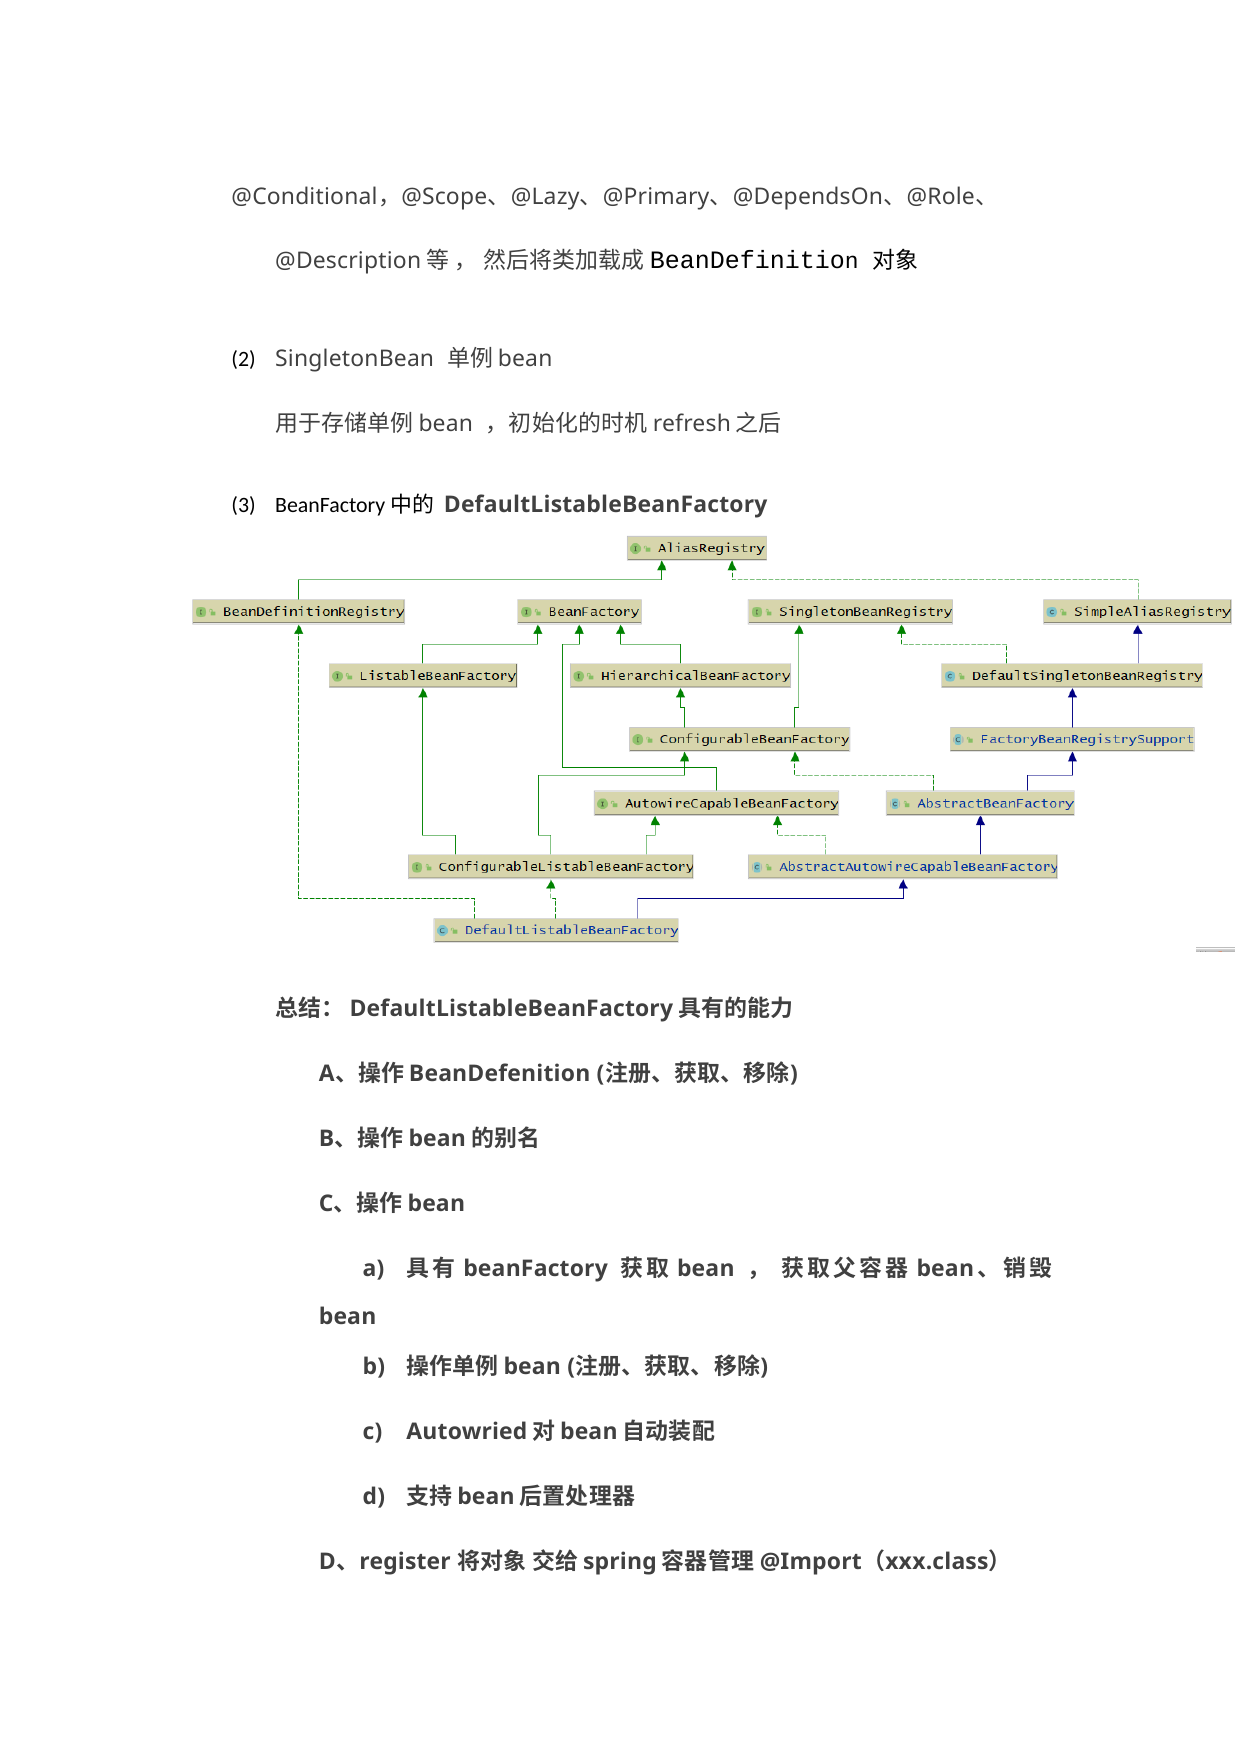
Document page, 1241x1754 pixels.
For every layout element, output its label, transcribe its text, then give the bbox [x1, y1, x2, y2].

list 总结： DefaultListableBeanFactory具有的能力 [275, 974, 1053, 1039]
list Autowried对bean自动装配 [319, 1397, 1053, 1462]
list 具有beanFactory 获取bean ， 获取父容器bean、销毁bean [319, 1234, 1053, 1332]
list 操作bean的别名 [275, 1104, 1053, 1169]
list 用于存储单例bean ，初始化的时机 refresh之后 [231, 389, 1053, 454]
picture [187, 519, 1235, 952]
list 操作BeanDefenition (注册、获取、移除) [275, 1039, 1053, 1104]
list 支持bean后置处理器 [319, 1462, 1053, 1527]
list BeanFactory 中的 DefaultListableBeanFactory [187, 487, 1053, 519]
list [231, 162, 1053, 292]
list 操作单例bean (注册、获取、移除) [319, 1332, 1053, 1397]
list SingletonBean 单例bean [187, 324, 1053, 389]
list 操作bean [275, 1169, 1053, 1234]
list register 将对象 交给spring容器管理 @Import（xxx.class） [275, 1527, 1053, 1592]
